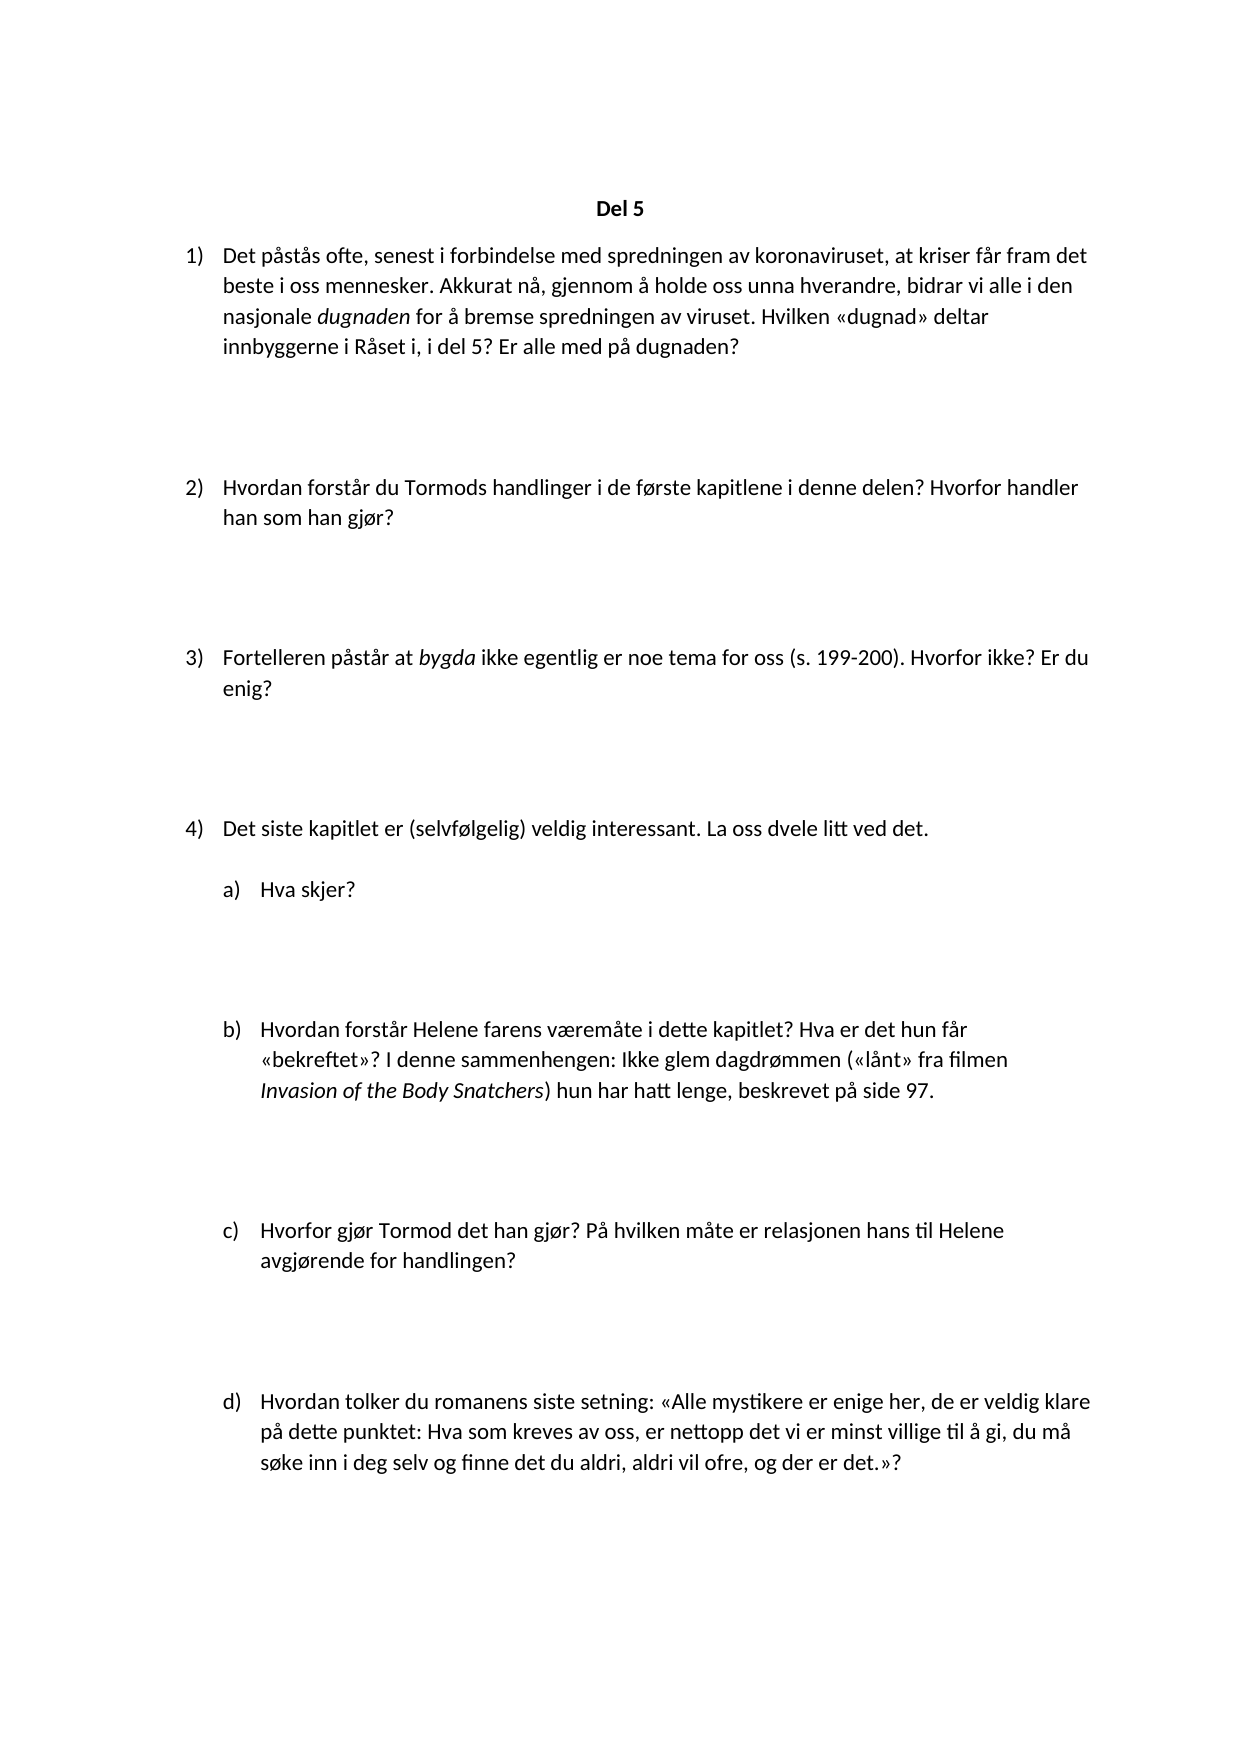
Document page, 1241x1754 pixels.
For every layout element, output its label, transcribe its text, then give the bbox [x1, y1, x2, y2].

text Del 5 [148, 194, 1093, 222]
list Det påstås ofte, senest i forbindelse med spredningen av koronaviruset, at kriser får fram det beste i oss mennesker. Akkurat nå, gjennom å holde oss unna hverandre, bidrar vi alle i den nasjonale dugnaden for å bremse spredningen av viruset. Hvilken «dugnad» deltar innbyggerne i Råset i, i del 5? Er alle med på dugnaden? [185, 241, 1093, 360]
list Hvordan forstår du Tormods handlinger i de første kapitlene i denne delen? Hvorfor handler han som han gjør? [185, 473, 1093, 531]
list Hvordan forstår Helene farens væremåte i dette kapitlet? Hva er det hun får «bekreftet»? I denne sammenhengen: Ikke glem dagdrømmen («lånt» fra filmen Invasion of the Body Snatchers) hun har hatt lenge, beskrevet på side 97. [223, 1015, 1093, 1104]
list Hvorfor gjør Tormod det han gjør? På hvilken måte er relasjonen hans til Helene avgjørende for handlingen? [223, 1216, 1093, 1274]
list Hvordan tolker du romanens siste setning: «Alle mystikere er enige her, de er veldig klare på dette punktet: Hva som kreves av oss, er nettopp det vi er minst villige til å gi, du må søke inn i deg selv og finne det du aldri, aldri vil ofre, og der er det.»? [223, 1387, 1093, 1476]
list Hva skjer? [223, 875, 1093, 903]
list Det siste kapitlet er (selvfølgelig) veldig interessant. La oss dvele litt ved det. [185, 814, 1093, 842]
list Fortelleren påstår at bygda ikke egentlig er noe tema for oss (s. 199-200). Hvorfor ikke? Er du enig? [185, 643, 1093, 702]
